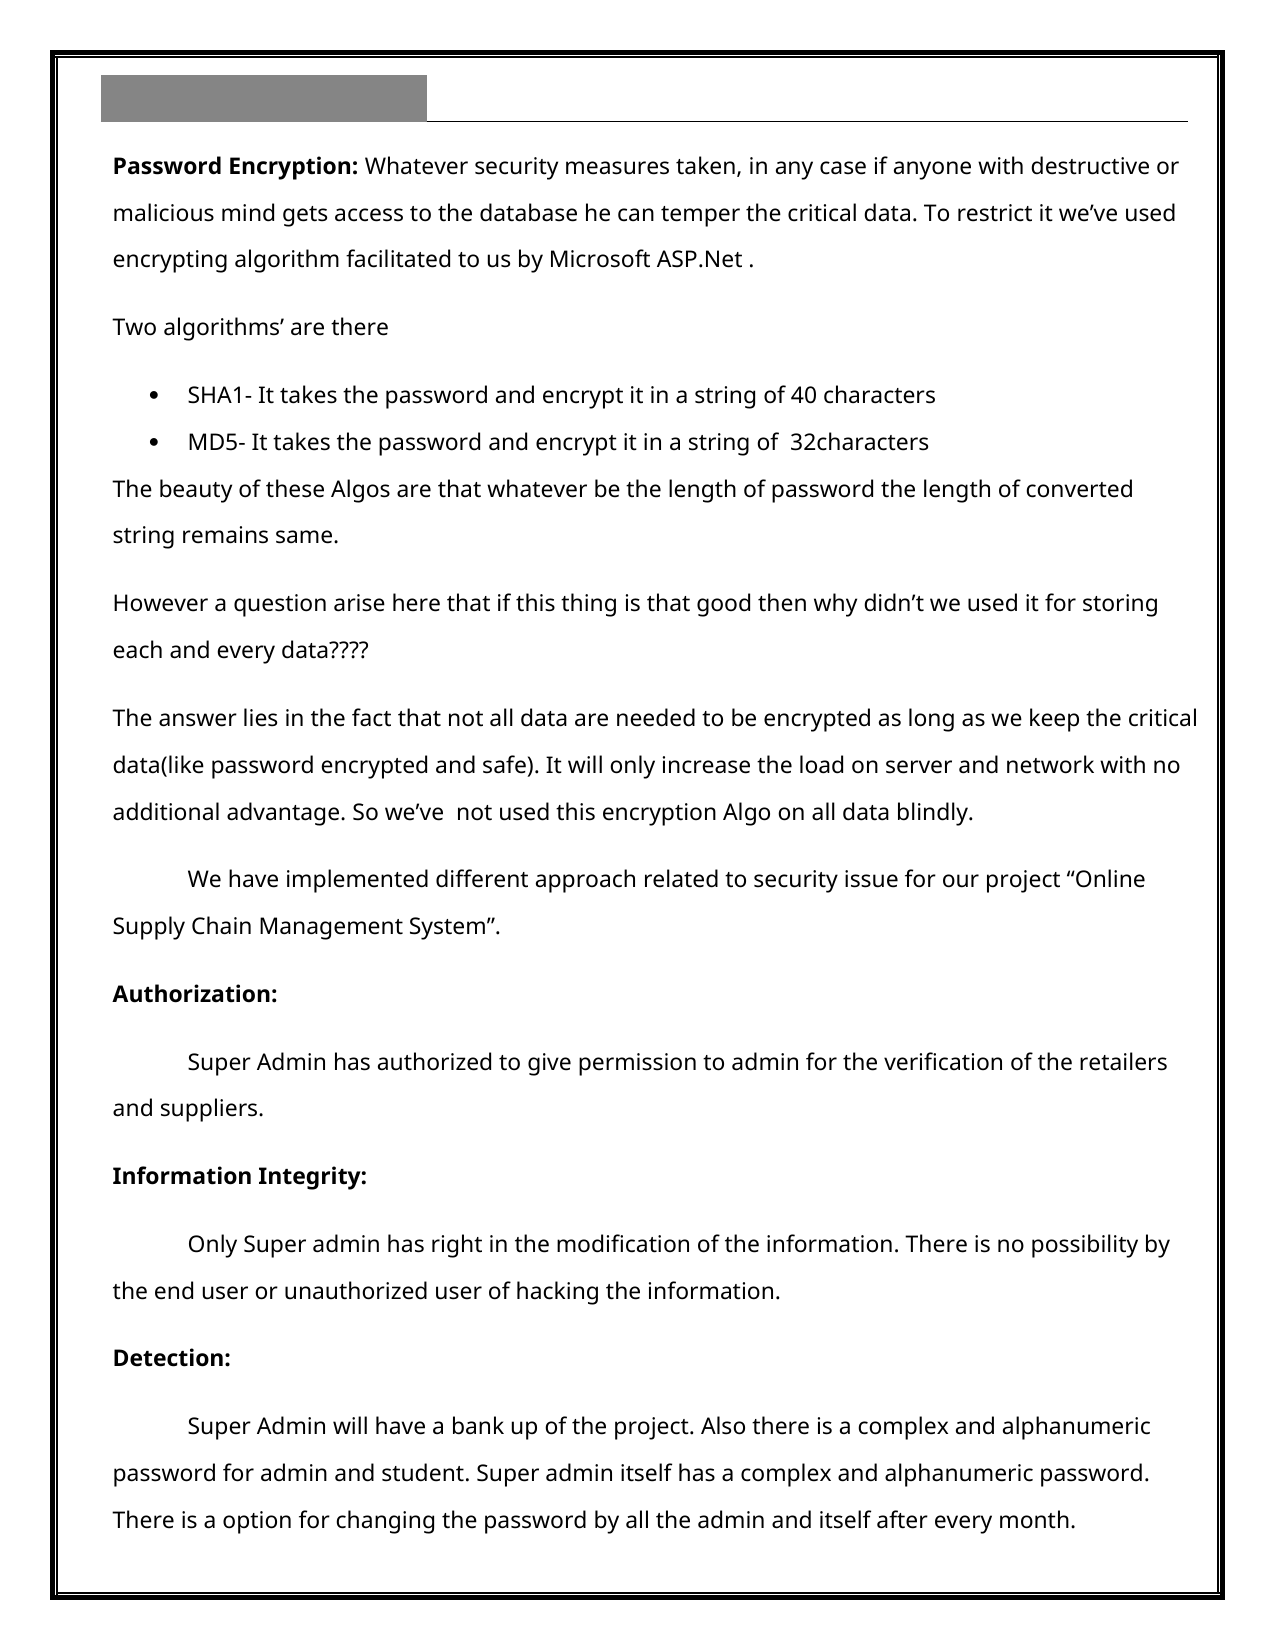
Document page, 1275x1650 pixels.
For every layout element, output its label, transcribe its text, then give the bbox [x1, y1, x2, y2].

text The answer lies in the fact that not all data are needed to be encrypted as long as we keep the critical data(like password encrypted and safe). It will only increase the load on server and network with no additional advantage. So we’ve not used this encryption Algo on all data blindly. [112, 702, 1200, 827]
list MD5- It takes the password and encrypt it in a string of 32characters [150, 426, 1200, 457]
text We have implemented different approach related to security issue for our project “Online Supply Chain Management System”. [112, 863, 1200, 941]
text Super Admin will have a bank up of the project. Also there is a complex and alphanumeric password for admin and student. Super admin itself has a complex and alphanumeric password. There is a option for changing the password by all the admin and itself after every month. [112, 1410, 1200, 1535]
text Two algorithms’ are there [112, 311, 1200, 342]
text However a question arise here that if this thing is that good then why didn’t we used it for storing each and every data???? [112, 587, 1200, 665]
text Information Integrity: [112, 1160, 1200, 1191]
text Authorization: [112, 978, 1200, 1009]
text The beauty of these Algos are that whatever be the length of password the length of converted string remains same. [112, 472, 1200, 551]
text Password Encryption: Whatever security measures taken, in any case if anyone with destructive or malicious mind gets access to the database he can r the critical data. To restrict it we’ve used encrypting algorithm facilitated to us by Microsoft ASP.Net . [112, 149, 1200, 274]
text Only Super admin has right in the modification of the information. There is no possibility by the end user or unauthorized user of hacking the information. [112, 1228, 1200, 1306]
text Detection: [112, 1342, 1200, 1373]
list SHA1- It takes the password and encrypt it in a string of 40 characters [150, 379, 1200, 410]
text Super Admin has authorized to give permission to admin for the verification of the retailers and suppliers. [112, 1045, 1200, 1123]
